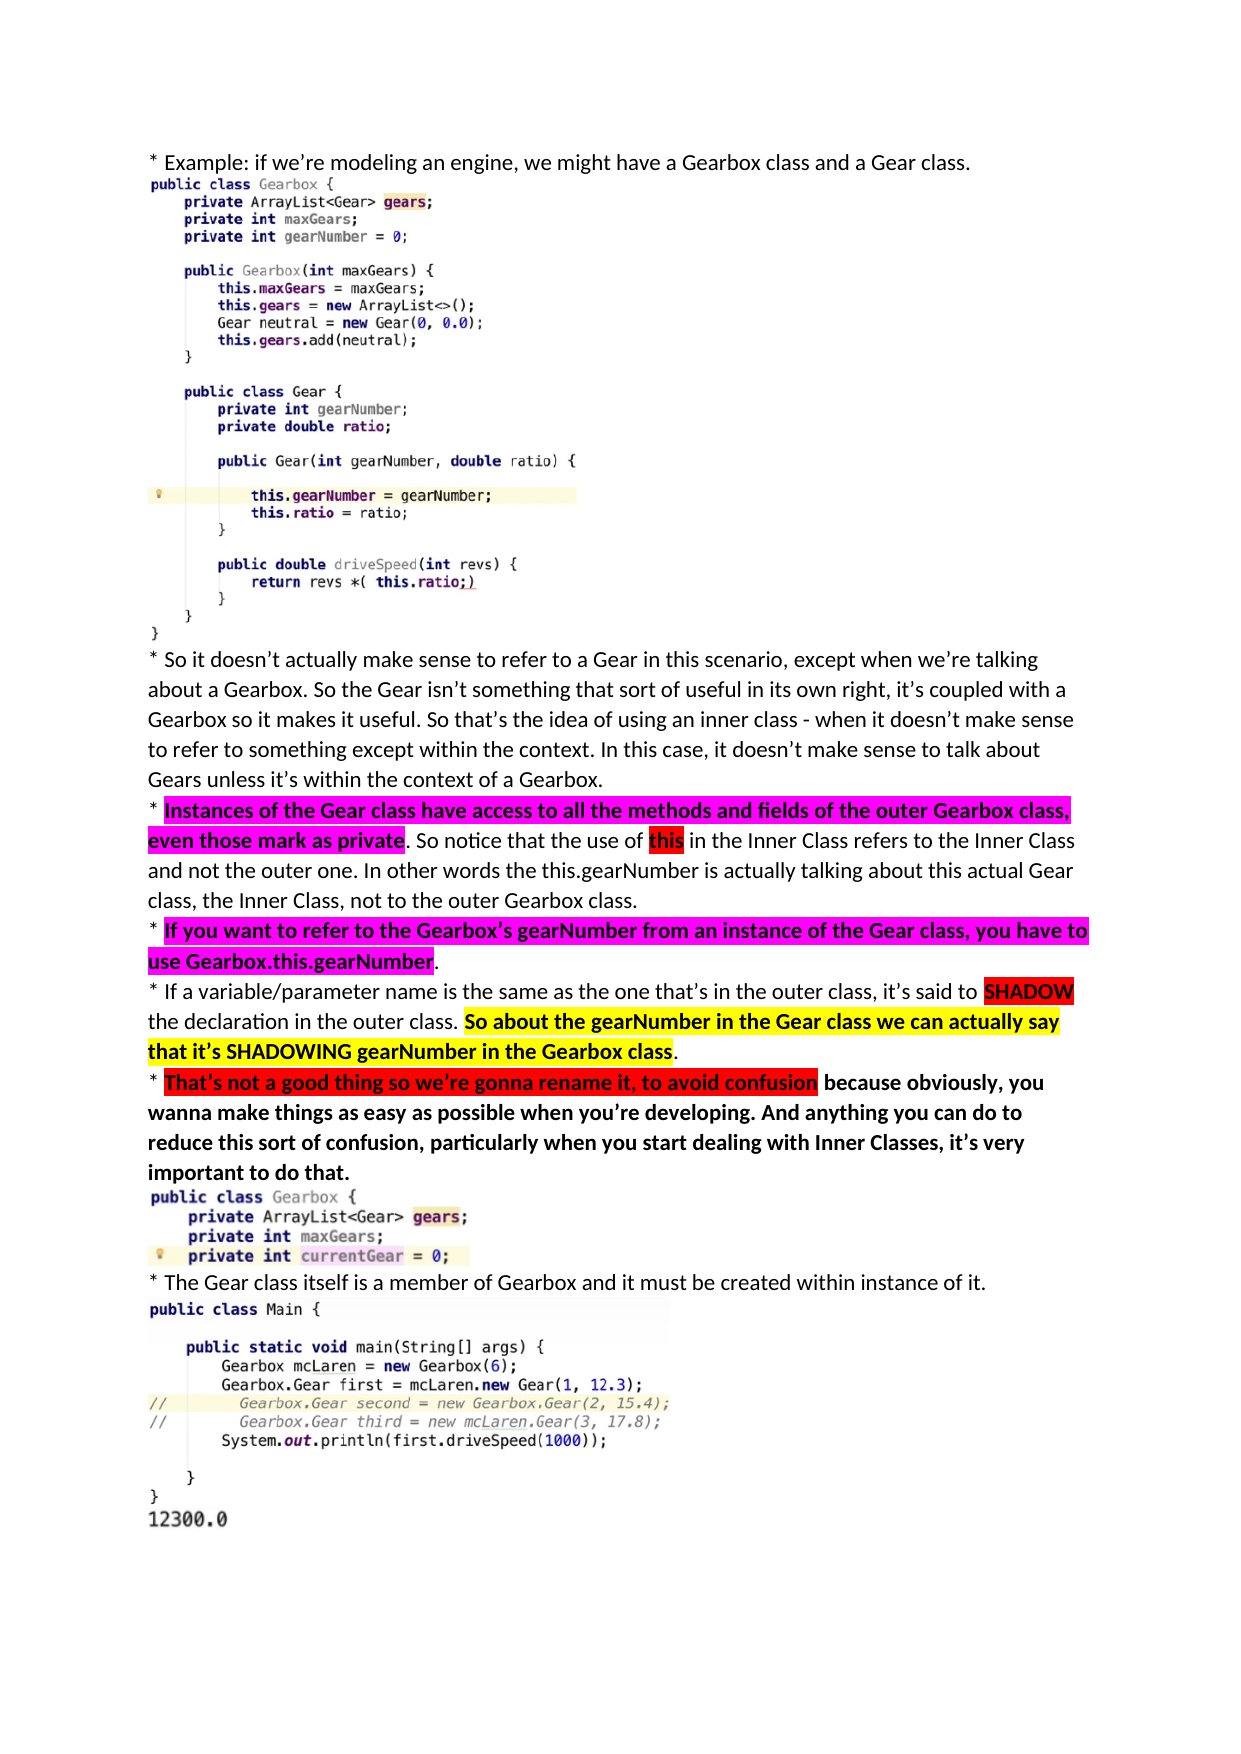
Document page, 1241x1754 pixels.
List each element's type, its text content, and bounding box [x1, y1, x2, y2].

picture [147, 1297, 670, 1507]
picture [147, 1508, 231, 1531]
picture [147, 1188, 470, 1266]
picture [147, 177, 577, 643]
